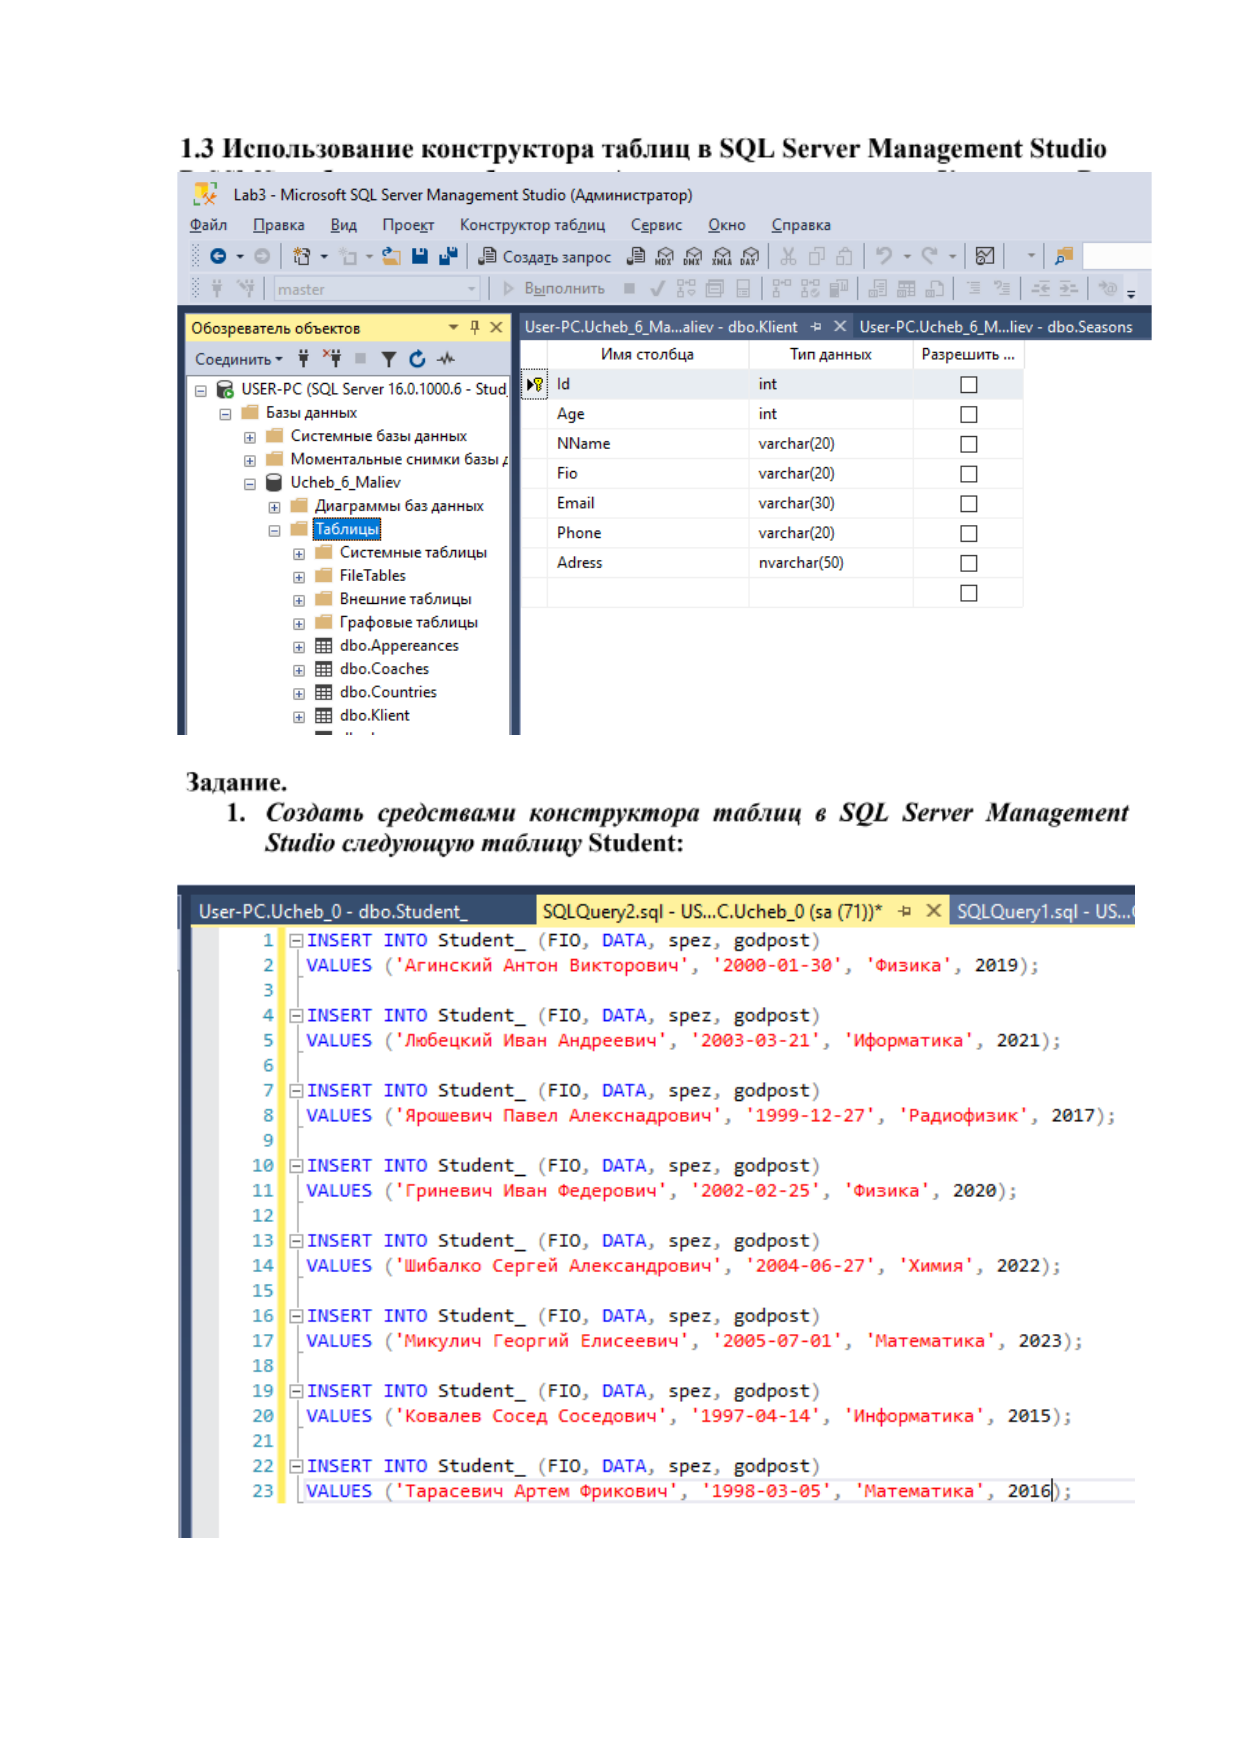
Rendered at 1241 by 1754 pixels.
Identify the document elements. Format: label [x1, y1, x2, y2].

picture [177, 765, 1152, 1538]
picture [177, 118, 1152, 735]
